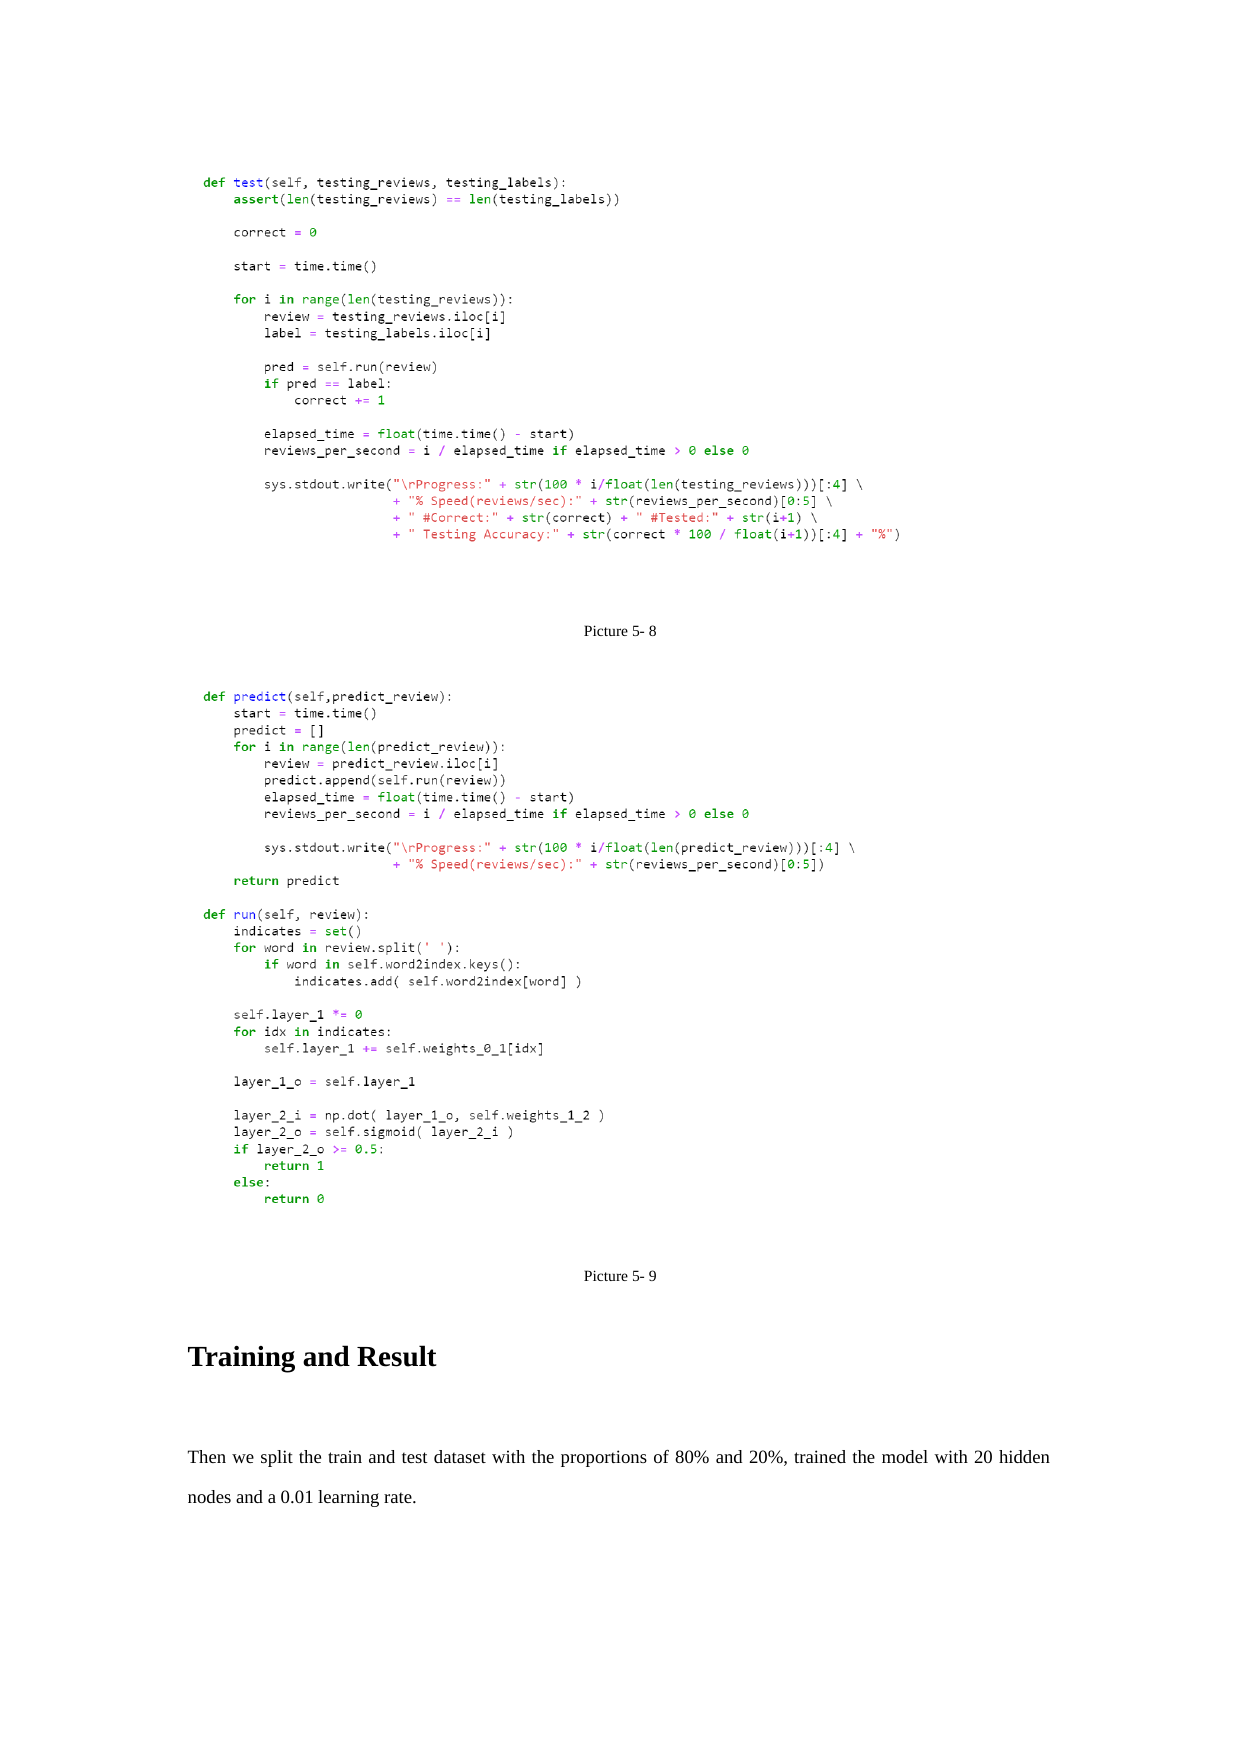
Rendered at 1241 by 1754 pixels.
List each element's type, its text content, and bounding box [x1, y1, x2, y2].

text Then we split the train and test dataset with the proportions of 80% and 20%, trained the model with 20 hidden nodes and a 0.01 learning rate. [187, 1440, 1053, 1513]
text Picture 5- 9 [187, 1259, 1053, 1292]
picture [187, 161, 1053, 553]
text Picture 5- 8 [187, 615, 1053, 647]
subtitle Training and Result [187, 1324, 1053, 1389]
picture [187, 676, 1053, 1217]
